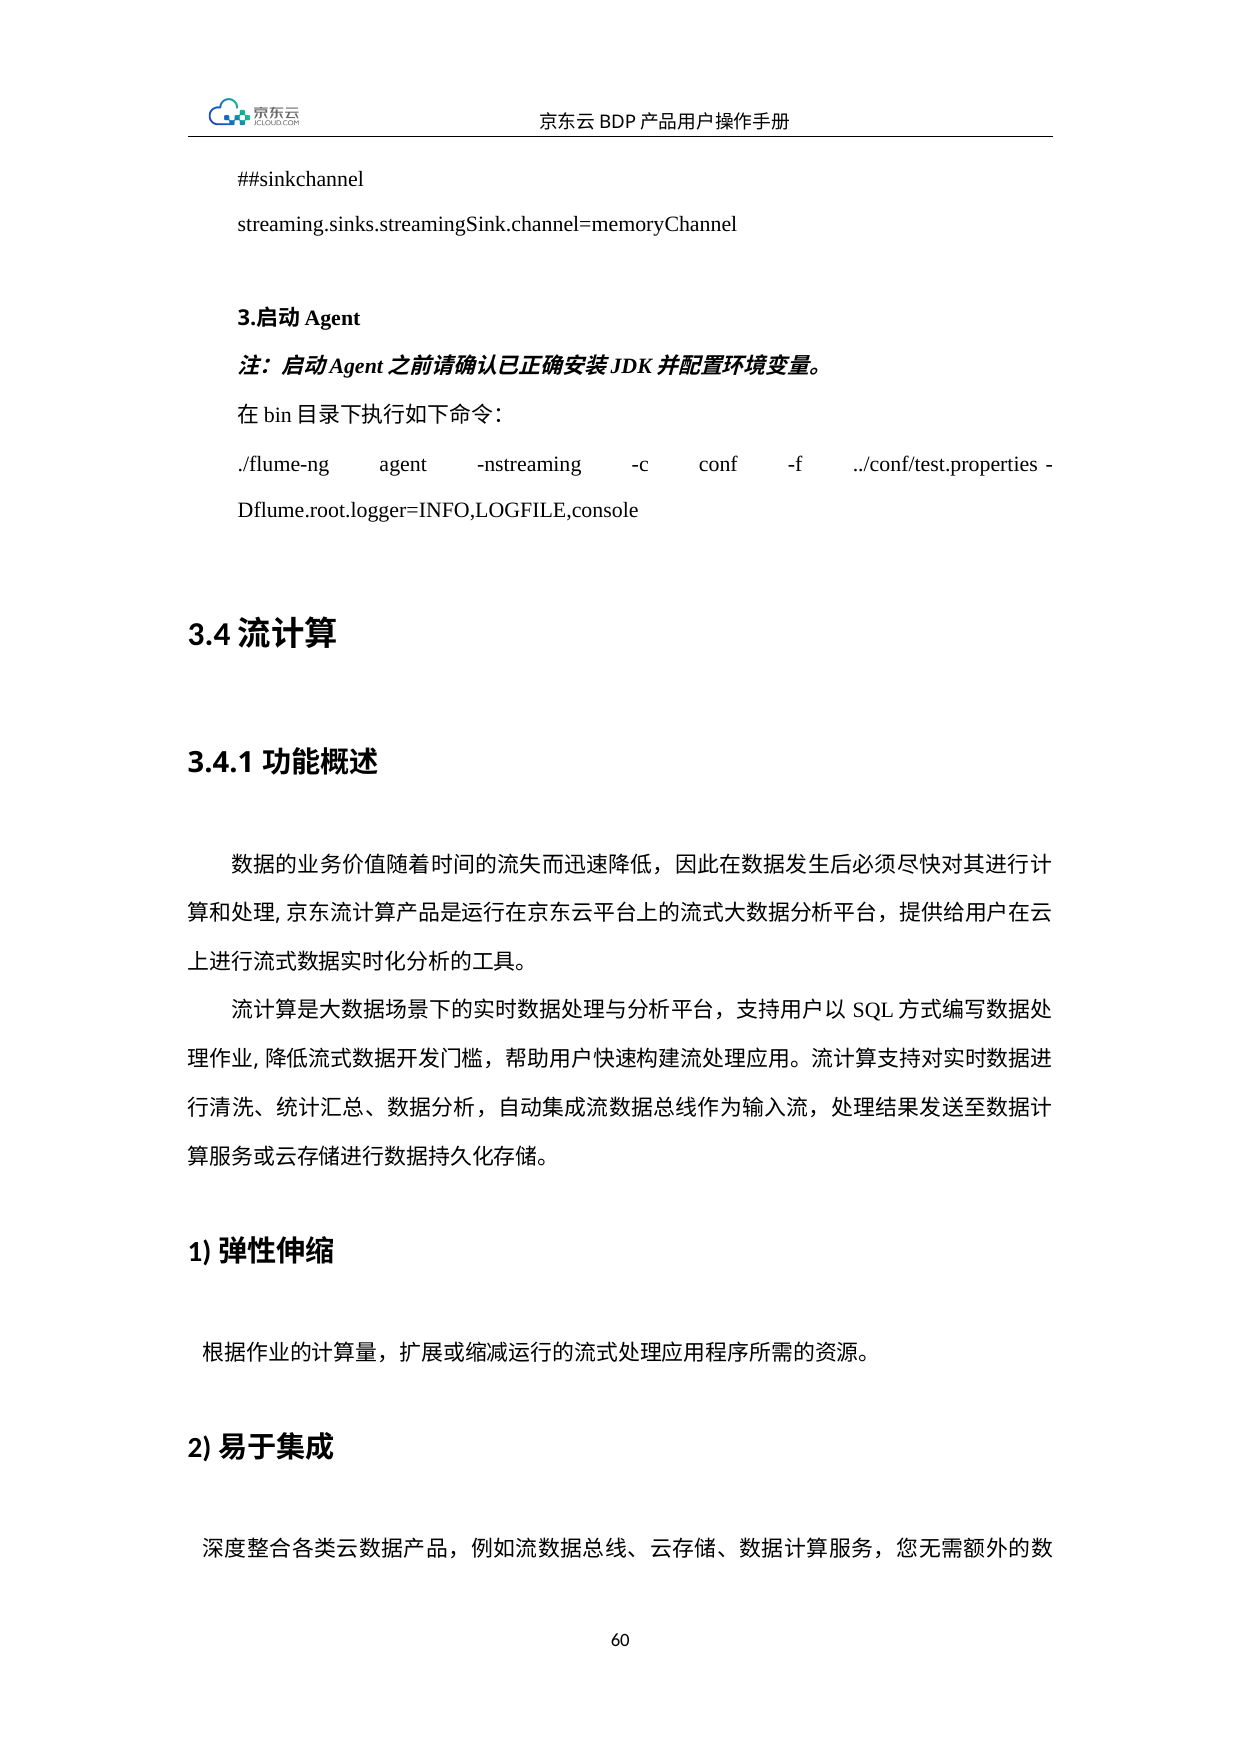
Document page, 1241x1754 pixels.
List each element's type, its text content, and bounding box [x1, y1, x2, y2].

picture [187, 88, 340, 129]
text 流计算是大数据场景下的实时数据处理与分析平台，支持用户以 SQL 方式编写数据处理作业, 降低流式数据开发门槛，帮助用户快速构建流处理应用。流计算支持对实时数据进行清洗、统计汇总、数据分析，自动集成流数据总线作为输入流，处理结果发送至数据计算服务或云存储进行数据持久化存储。 [187, 992, 1053, 1171]
subtitle 2) 易于集成 [187, 1412, 1053, 1477]
text ##sinkchannel [187, 162, 1053, 194]
text ./flume-ng agent -nstreaming -c conf -f ../conf/test.properties -Dflume.root.logger=INFO,LOGFILE,console [237, 444, 1053, 526]
list 根据作业的计算量，扩展或缩减运行的流式处理应用程序所需的资源。 [202, 1334, 1053, 1367]
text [202, 1531, 1053, 1563]
text 在bin目录下执行如下命令： [187, 396, 1053, 429]
subtitle 3.4 流计算 [187, 598, 1053, 663]
text 注：启动Agent之前请确认已正确安装JDK并配置环境变量。 [187, 348, 1053, 380]
text 数据的业务价值随着时间的流失而迅速降低，因此在数据发生后必须尽快对其进行计算和处理, 京东流计算产品是运行在京东云平台上的流式大数据分析平台，提供给用户在云上进行流式数据实时化分析的工具。 [187, 846, 1053, 976]
subtitle 3.4.1 功能概述 [187, 727, 1053, 792]
text 3.启动Agent [187, 299, 1053, 332]
text streaming.sinks.streamingSink.channel=memoryChannel [187, 207, 1053, 239]
subtitle 1) 弹性伸缩 [187, 1216, 1053, 1281]
